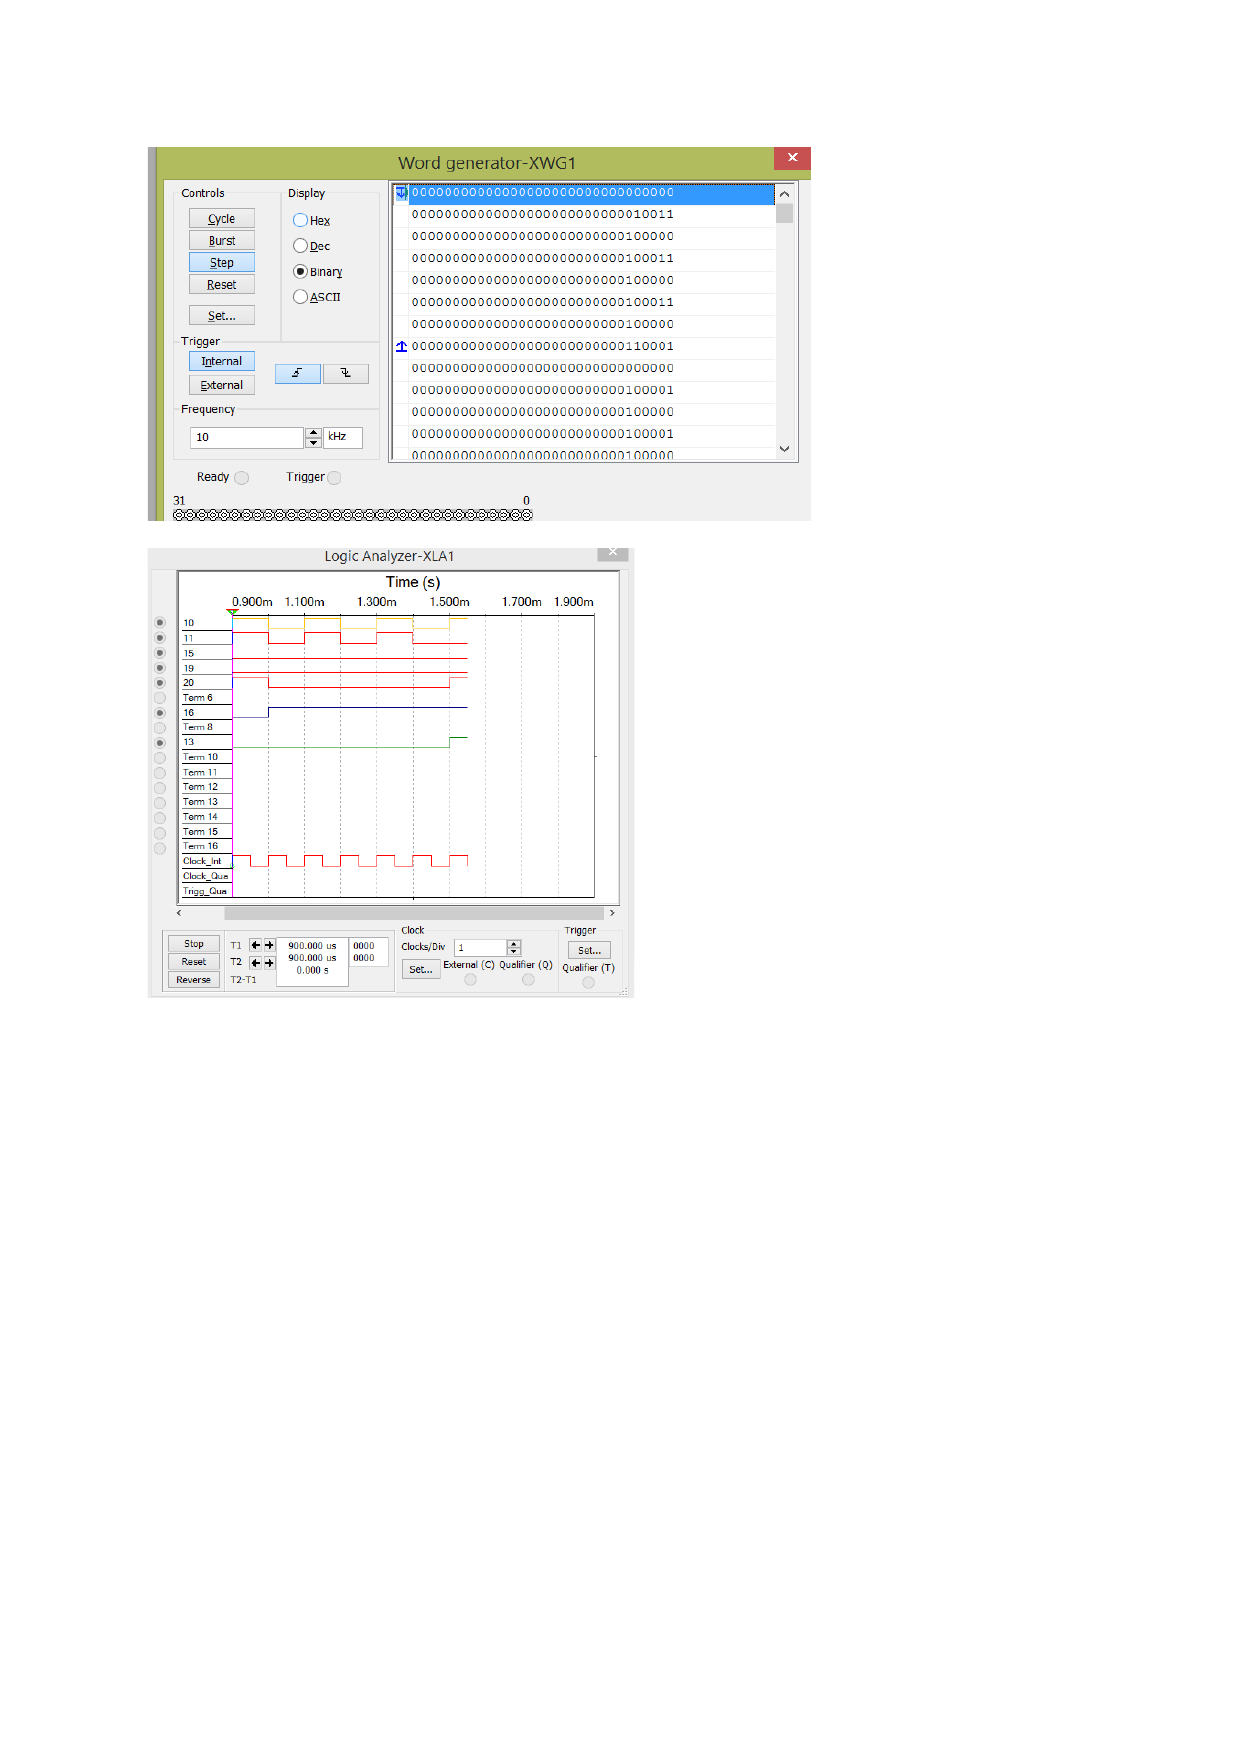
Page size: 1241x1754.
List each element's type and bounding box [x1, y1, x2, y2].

picture [147, 548, 635, 998]
picture [147, 147, 811, 521]
